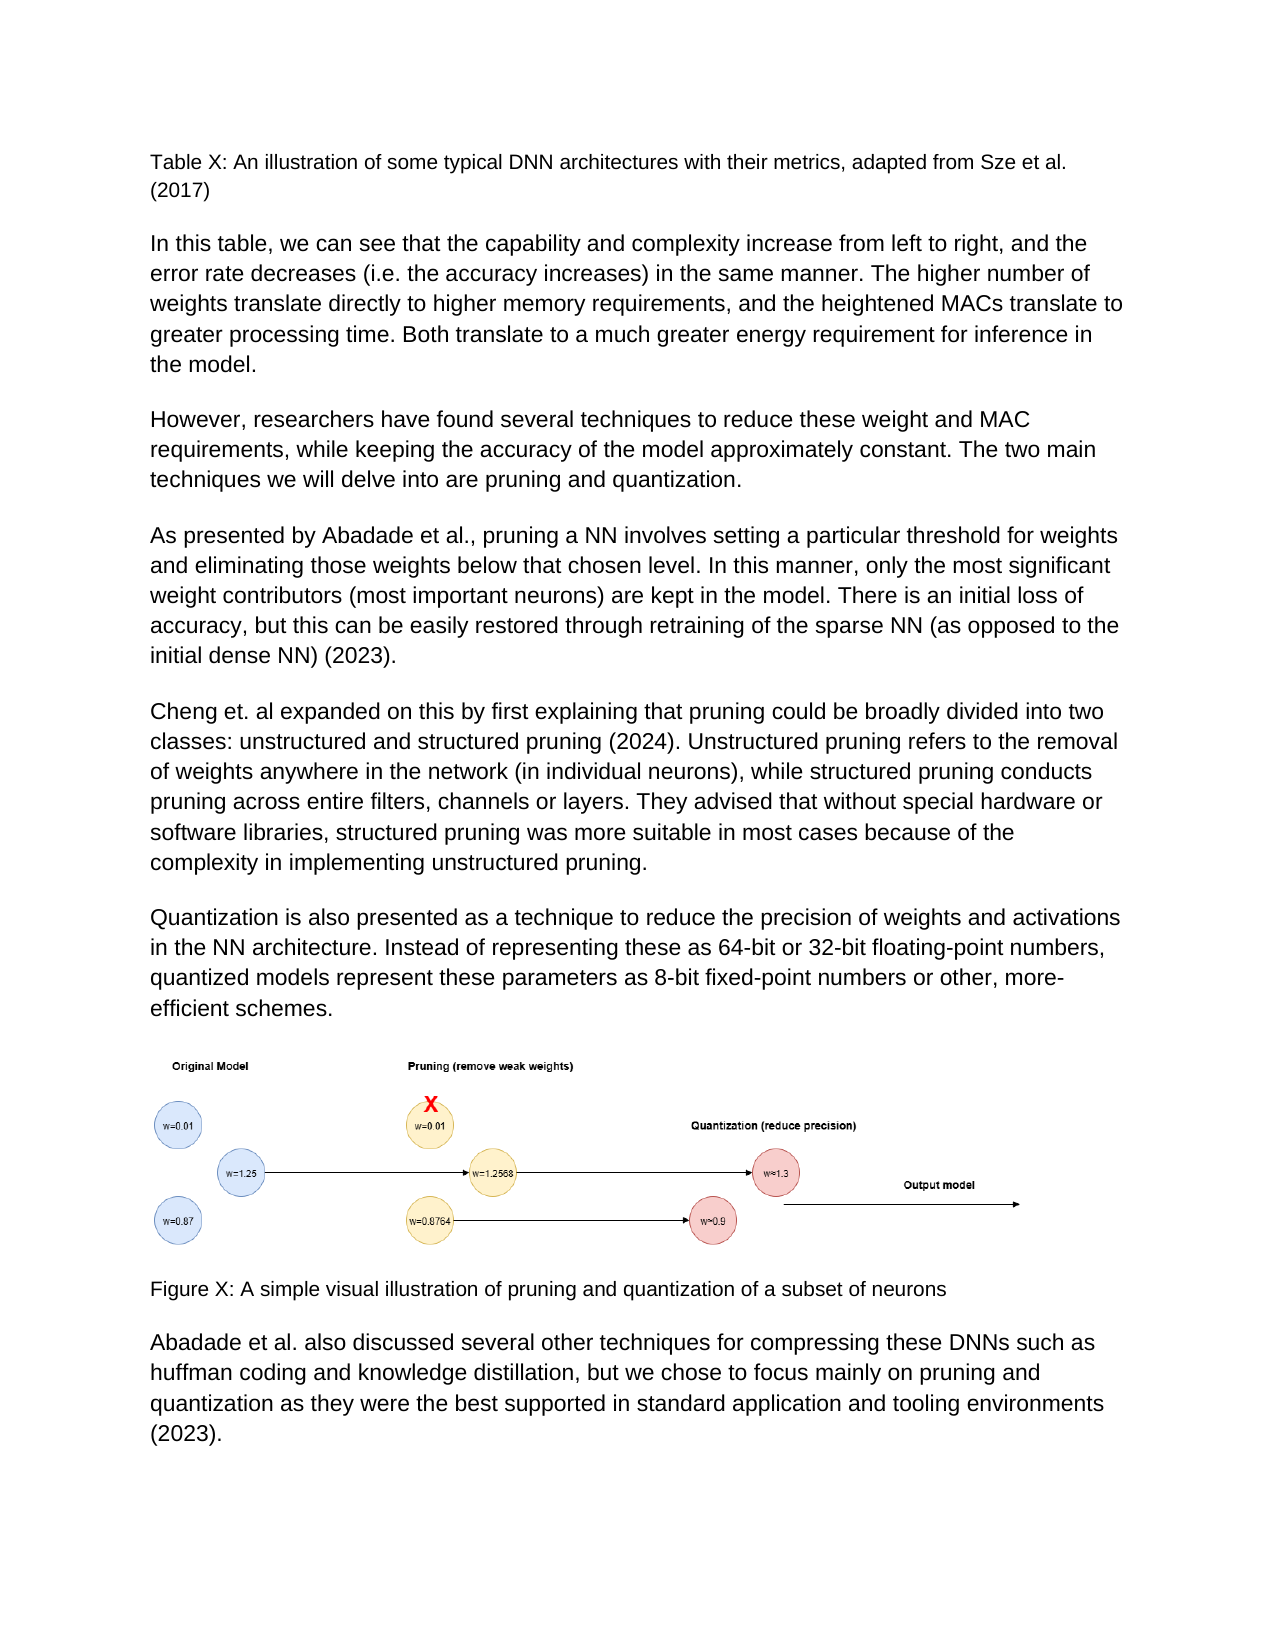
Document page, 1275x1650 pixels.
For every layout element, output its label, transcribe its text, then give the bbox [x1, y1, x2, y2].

text Table X: An illustration of some typical DNN architectures with their metrics, adapted from Sze et al. (2017) [150, 150, 1125, 201]
picture [150, 1049, 1125, 1248]
text Quantization is also presented as a technique to reduce the precision of weights and activations in the NN architecture. Instead of representing these as 64-bit or 32-bit floating-point numbers, quantized models represent these parameters as 8-bit fixed-point numbers or other, more-efficient schemes. [150, 904, 1125, 1021]
text Cheng et. al expanded on this by first explaining that pruning could be broadly divided into two classes: unstructured and structured pruning (2024). Unstructured pruning refers to the removal of weights anywhere in the network (in individual neurons), while structured pruning conducts pruning across entire filters, channels or layers. They advised that without special hardware or software libraries, structured pruning was more suitable in most cases because of the complexity in implementing unstructured pruning. [150, 698, 1125, 875]
text However, researchers have found several techniques to reduce these weight and MAC requirements, while keeping the accuracy of the model approximately constant. The two main techniques we will delve into are pruning and quantization. [150, 406, 1125, 493]
text Figure X: A simple visual illustration of pruning and quantization of a subset of neurons [150, 1277, 1125, 1301]
text In this table, we can see that the capability and complexity increase from left to right, and the error rate decreases (i.e. the accuracy increases) in the same manner. The higher number of weights translate directly to higher memory requirements, and the heightened MACs translate to greater processing time. Both translate to a much greater energy requirement for inference in the model. [150, 230, 1125, 377]
text Abadade et al. also discussed several other techniques for compressing these DNNs such as huffman coding and knowledge distillation, but we chose to focus mainly on pruning and quantization as they were the best supported in standard application and tooling environments (2023). [150, 1329, 1125, 1446]
text As presented by Abadade et al., pruning a NN involves setting a particular threshold for weights and eliminating those weights below that chosen level. In this manner, only the most significant weight contributors (most important neurons) are kept in the model. There is an initial loss of accuracy, but this can be easily restored through retraining of the sparse NN (as opposed to the initial dense NN) (2023). [150, 522, 1125, 669]
